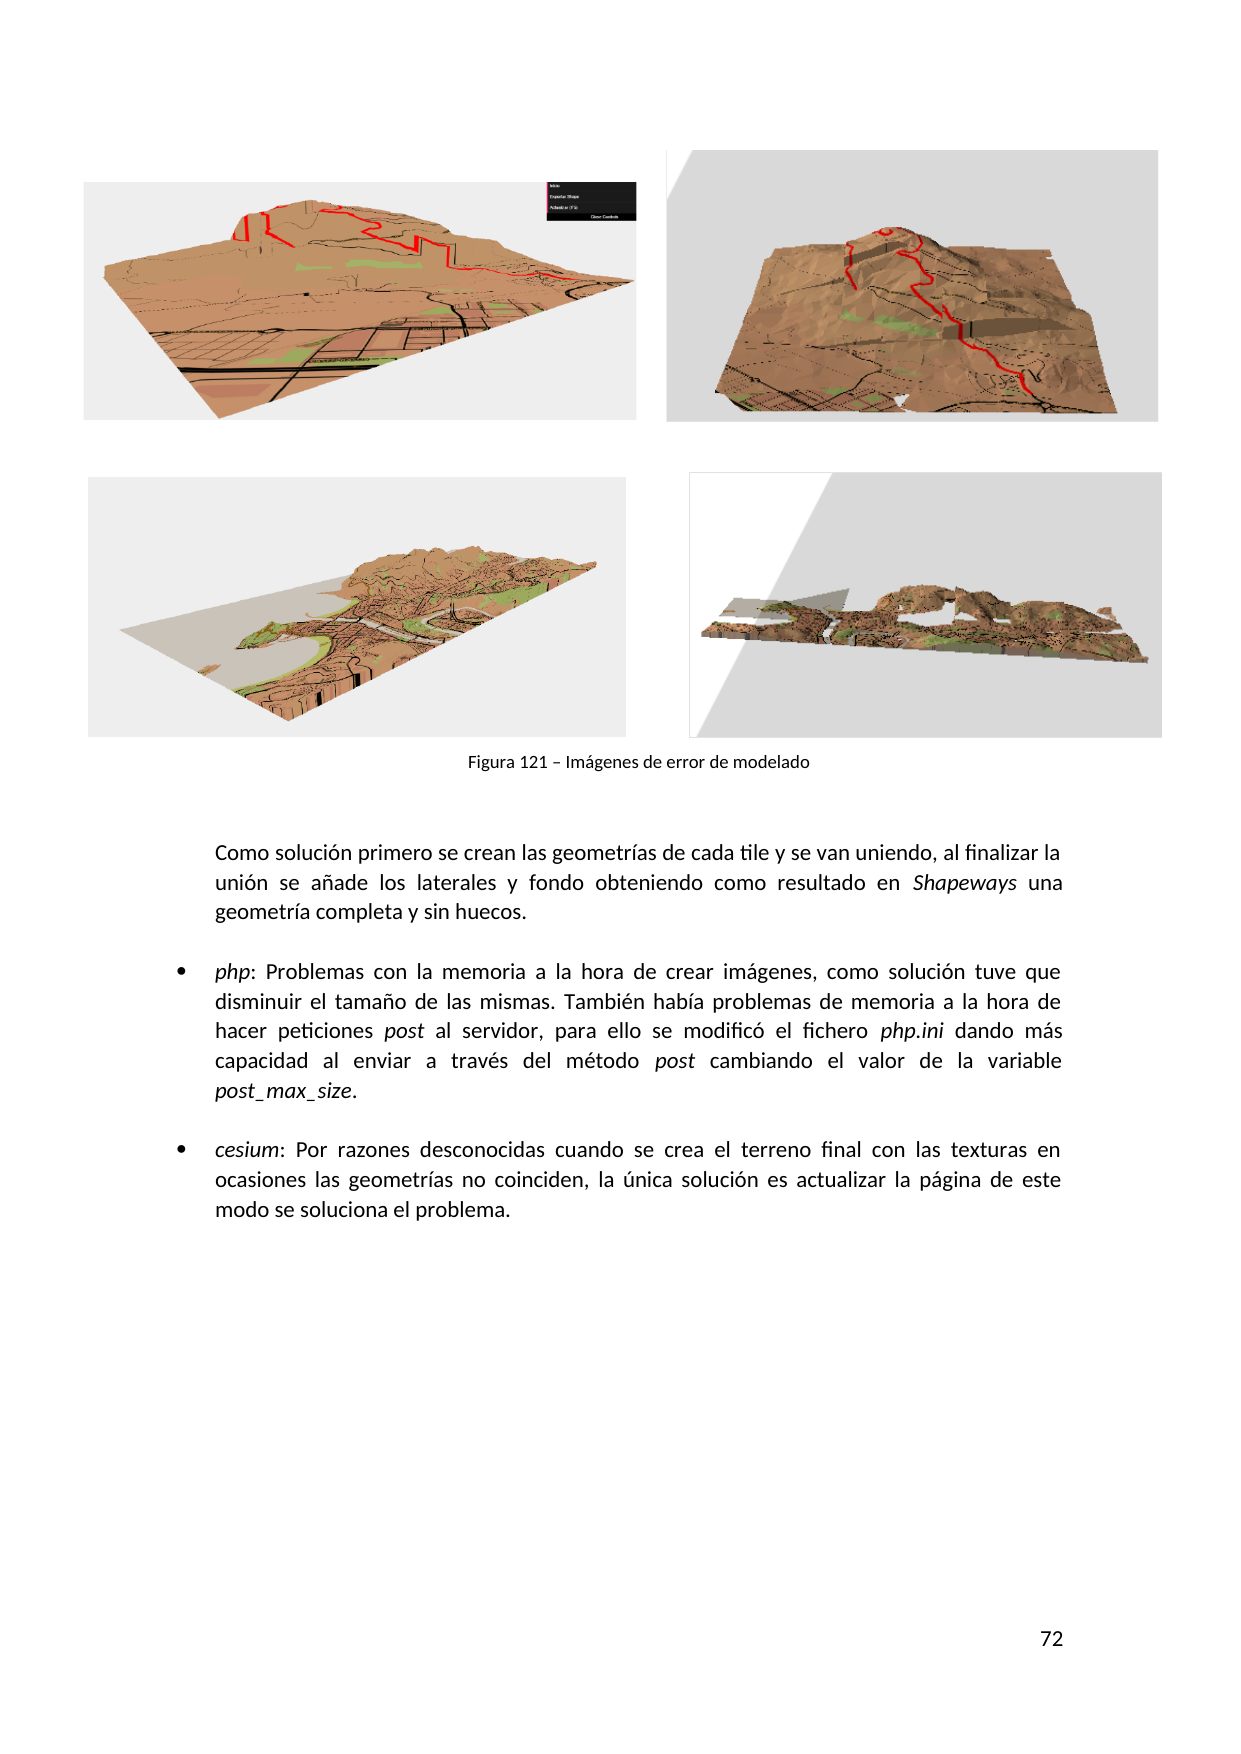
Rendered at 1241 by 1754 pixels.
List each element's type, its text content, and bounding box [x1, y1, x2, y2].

list cesium: Por razones desconocidas cuando se crea el terreno final con las texturas en ocasiones las geometrías no coinciden, la única solución es actualizar la página de este modo se soluciona el problema. [177, 1135, 1063, 1223]
list Como solución primero se crean las geometrías de cada tile y se van uniendo, al finalizar la unión se añade los laterales y fondo obteniendo como resultado en Shapeways una geometría completa y sin huecos. [215, 838, 1063, 925]
list php: Problemas con la memoria a la hora de crear imágenes, como solución tuve que disminuir el tamaño de las mismas. También había problemas de memoria a la hora de hacer peticiones post al servidor, para ello se modificó el fichero php.ini dando más capacidad al enviar a través del método post cambiando el valor de la variable post_max_size. [177, 957, 1063, 1134]
picture [666, 150, 1159, 422]
picture [88, 477, 626, 737]
picture [687, 472, 1162, 738]
picture [83, 182, 637, 420]
list Figura 121 – Imágenes de error de modelado [215, 750, 1063, 773]
